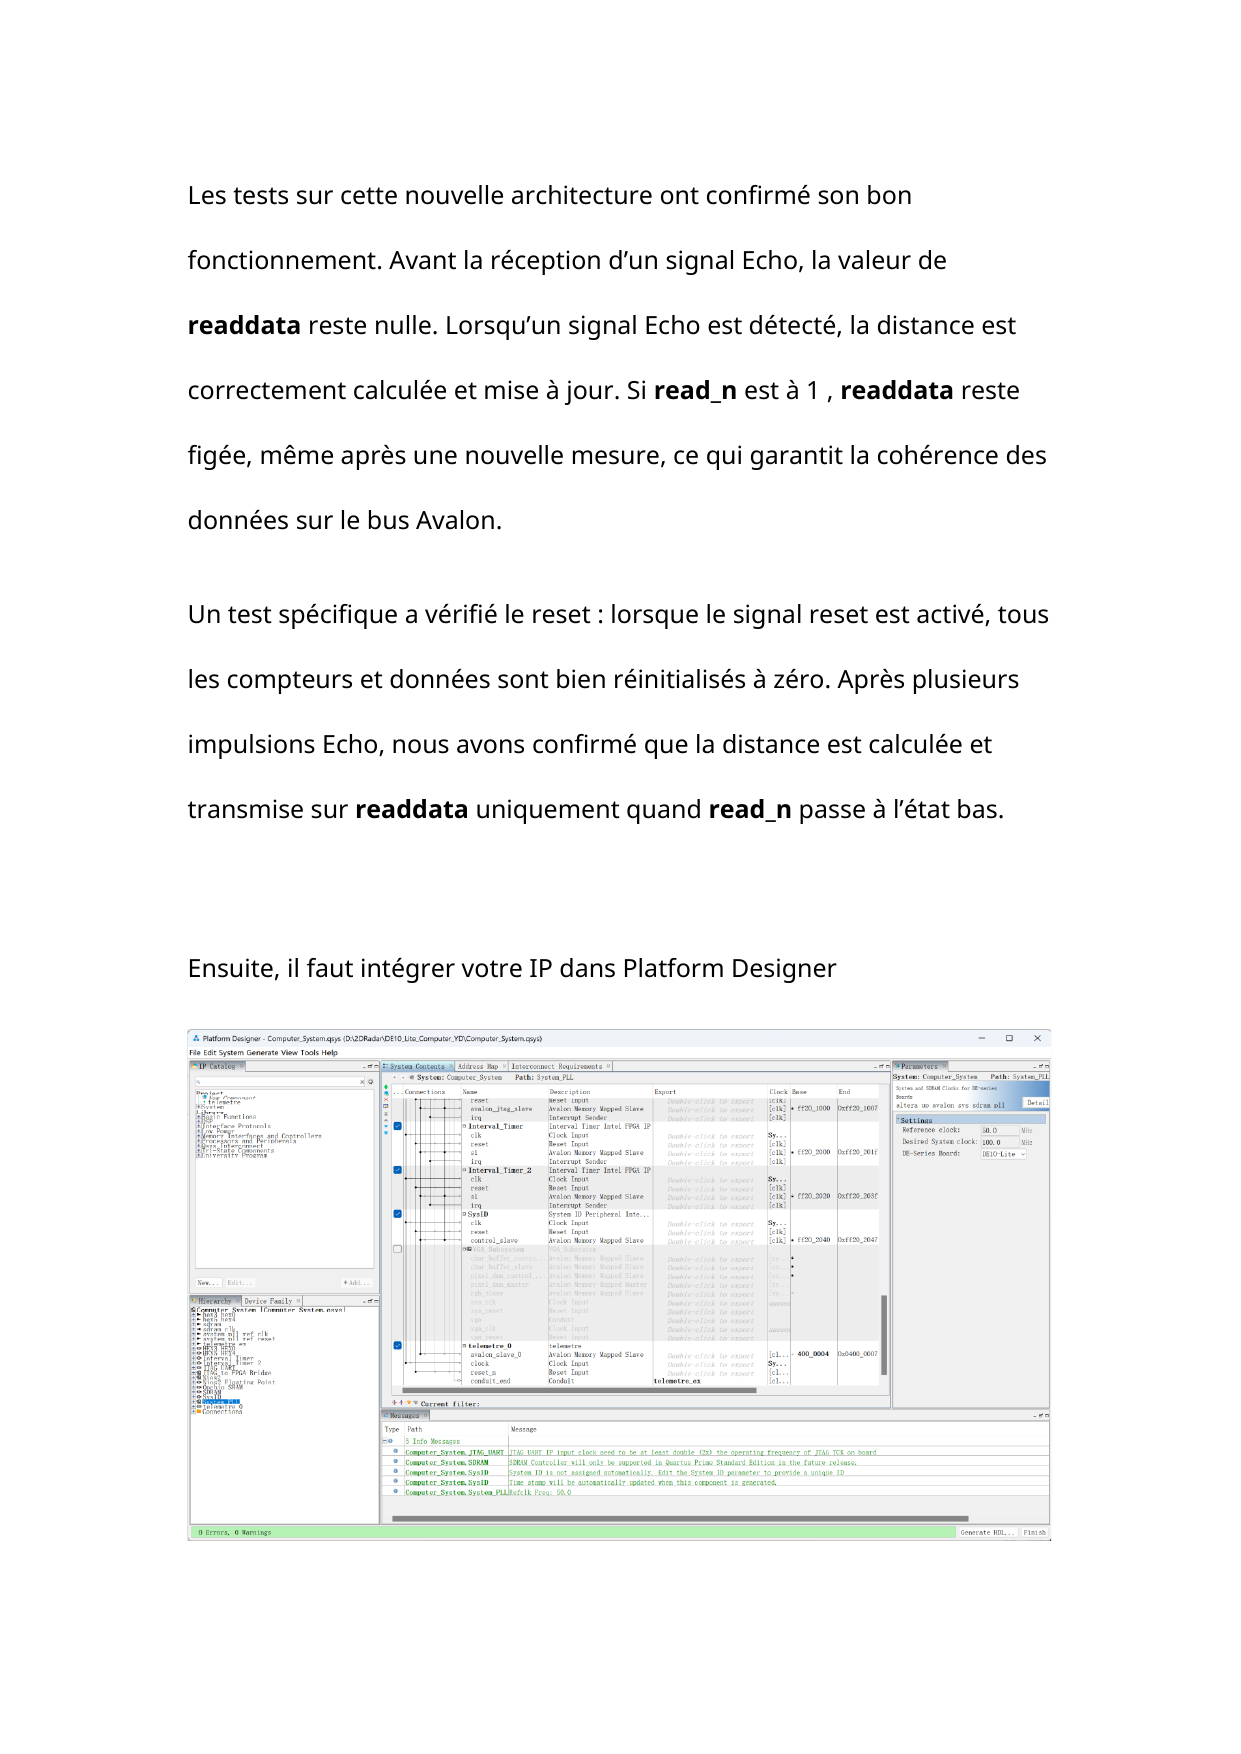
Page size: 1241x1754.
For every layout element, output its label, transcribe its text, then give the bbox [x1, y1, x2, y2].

text Un test spécifique a vérifié le reset : lorsque le signal reset est activé, tous les compteurs et données sont bien réinitialisés à zéro. Après plusieurs impulsions Echo, nous avons confirmé que la distance est calculée et transmise sur readdata uniquement quand read_n passe à l’état bas. [187, 581, 1053, 841]
text Les tests sur cette nouvelle architecture ont confirmé son bon fonctionnement. Avant la réception d’un signal Echo, la valeur de readdata reste nulle. Lorsqu’un signal Echo est détecté, la distance est correctement calculée et mise à jour. Si read_n est à 1 , readdata reste figée, même après une nouvelle mesure, ce qui garantit la cohérence des données sur le bus Avalon. [187, 162, 1053, 552]
text Ensuite, il faut intégrer votre IP dans Platform Designer [187, 935, 1053, 1000]
picture [187, 1029, 1052, 1541]
